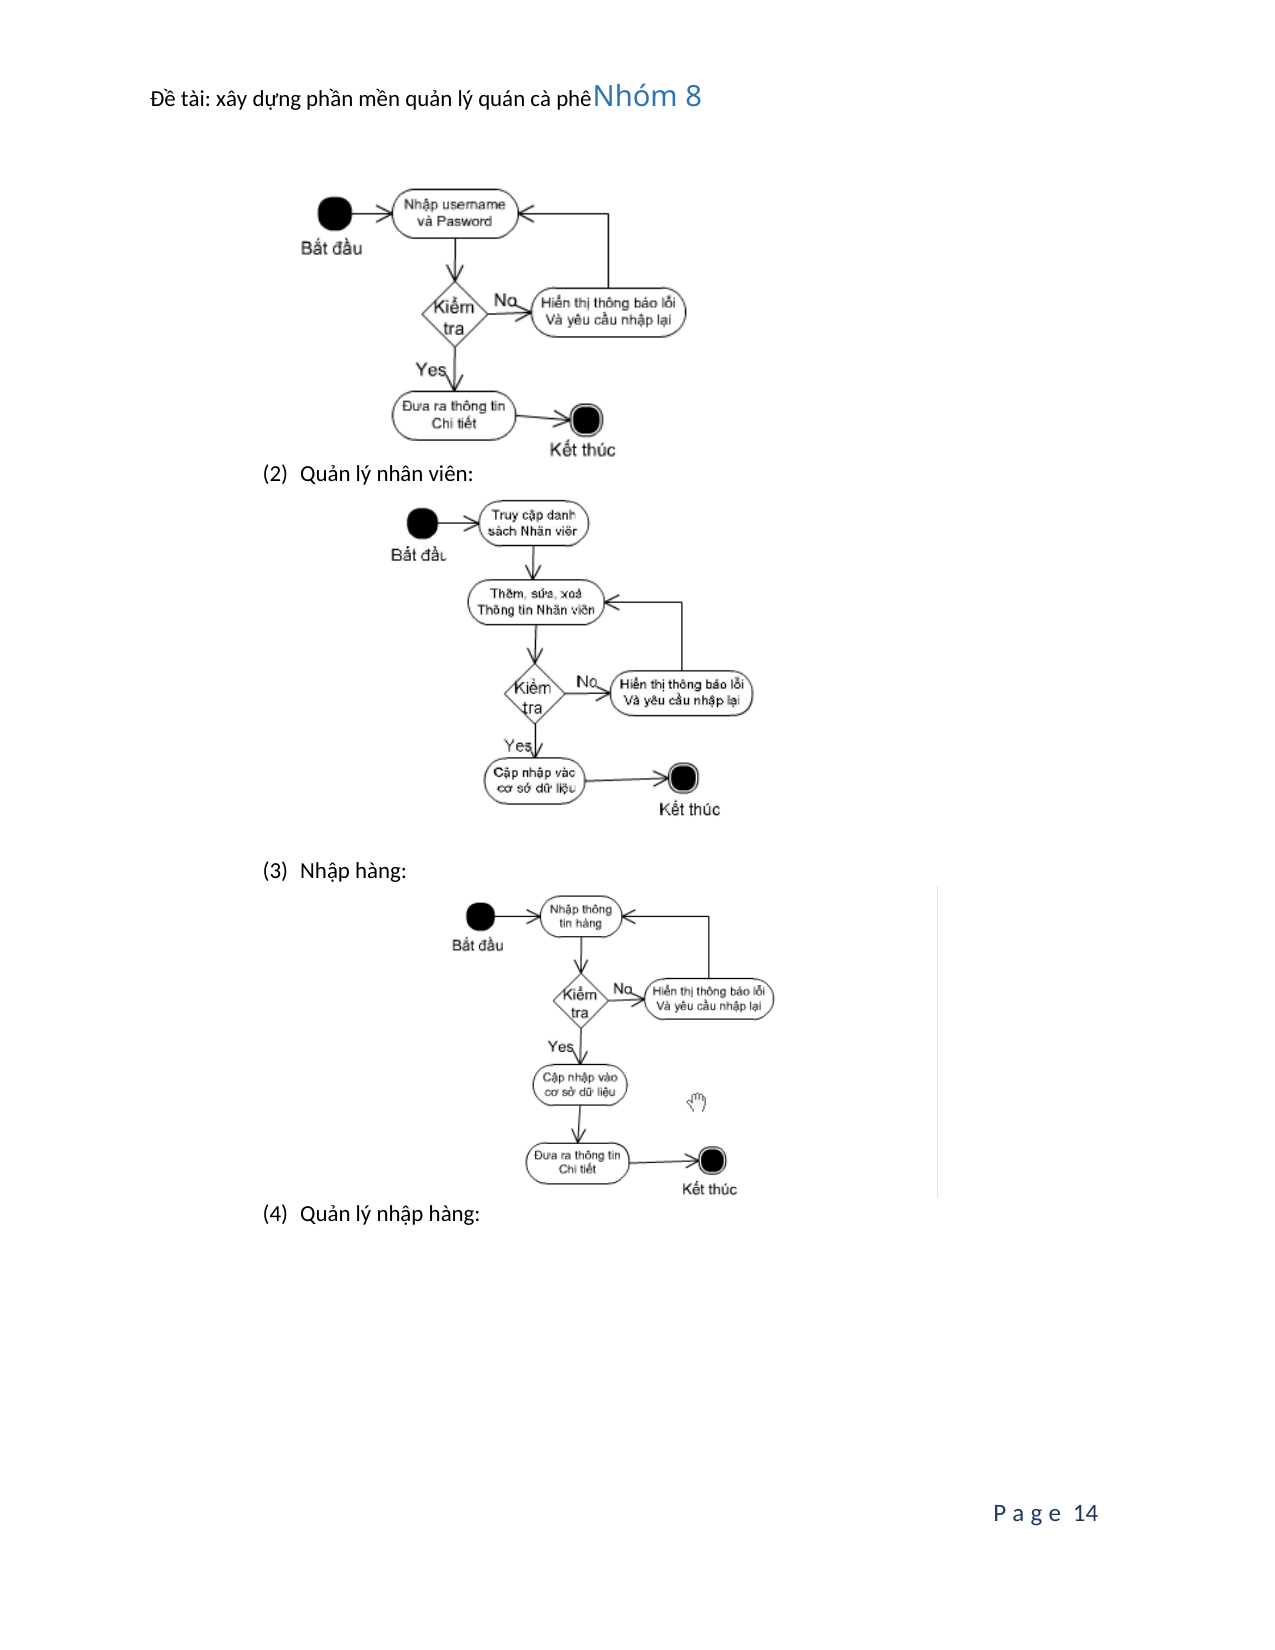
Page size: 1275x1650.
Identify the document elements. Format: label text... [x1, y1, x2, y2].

list Quản lý nhập hàng: [262, 1199, 1125, 1227]
list Nhập hàng: [262, 856, 1125, 884]
picture [300, 886, 938, 1198]
picture [225, 150, 844, 457]
list Quản lý nhân viên: [262, 459, 1125, 487]
picture [300, 488, 886, 824]
